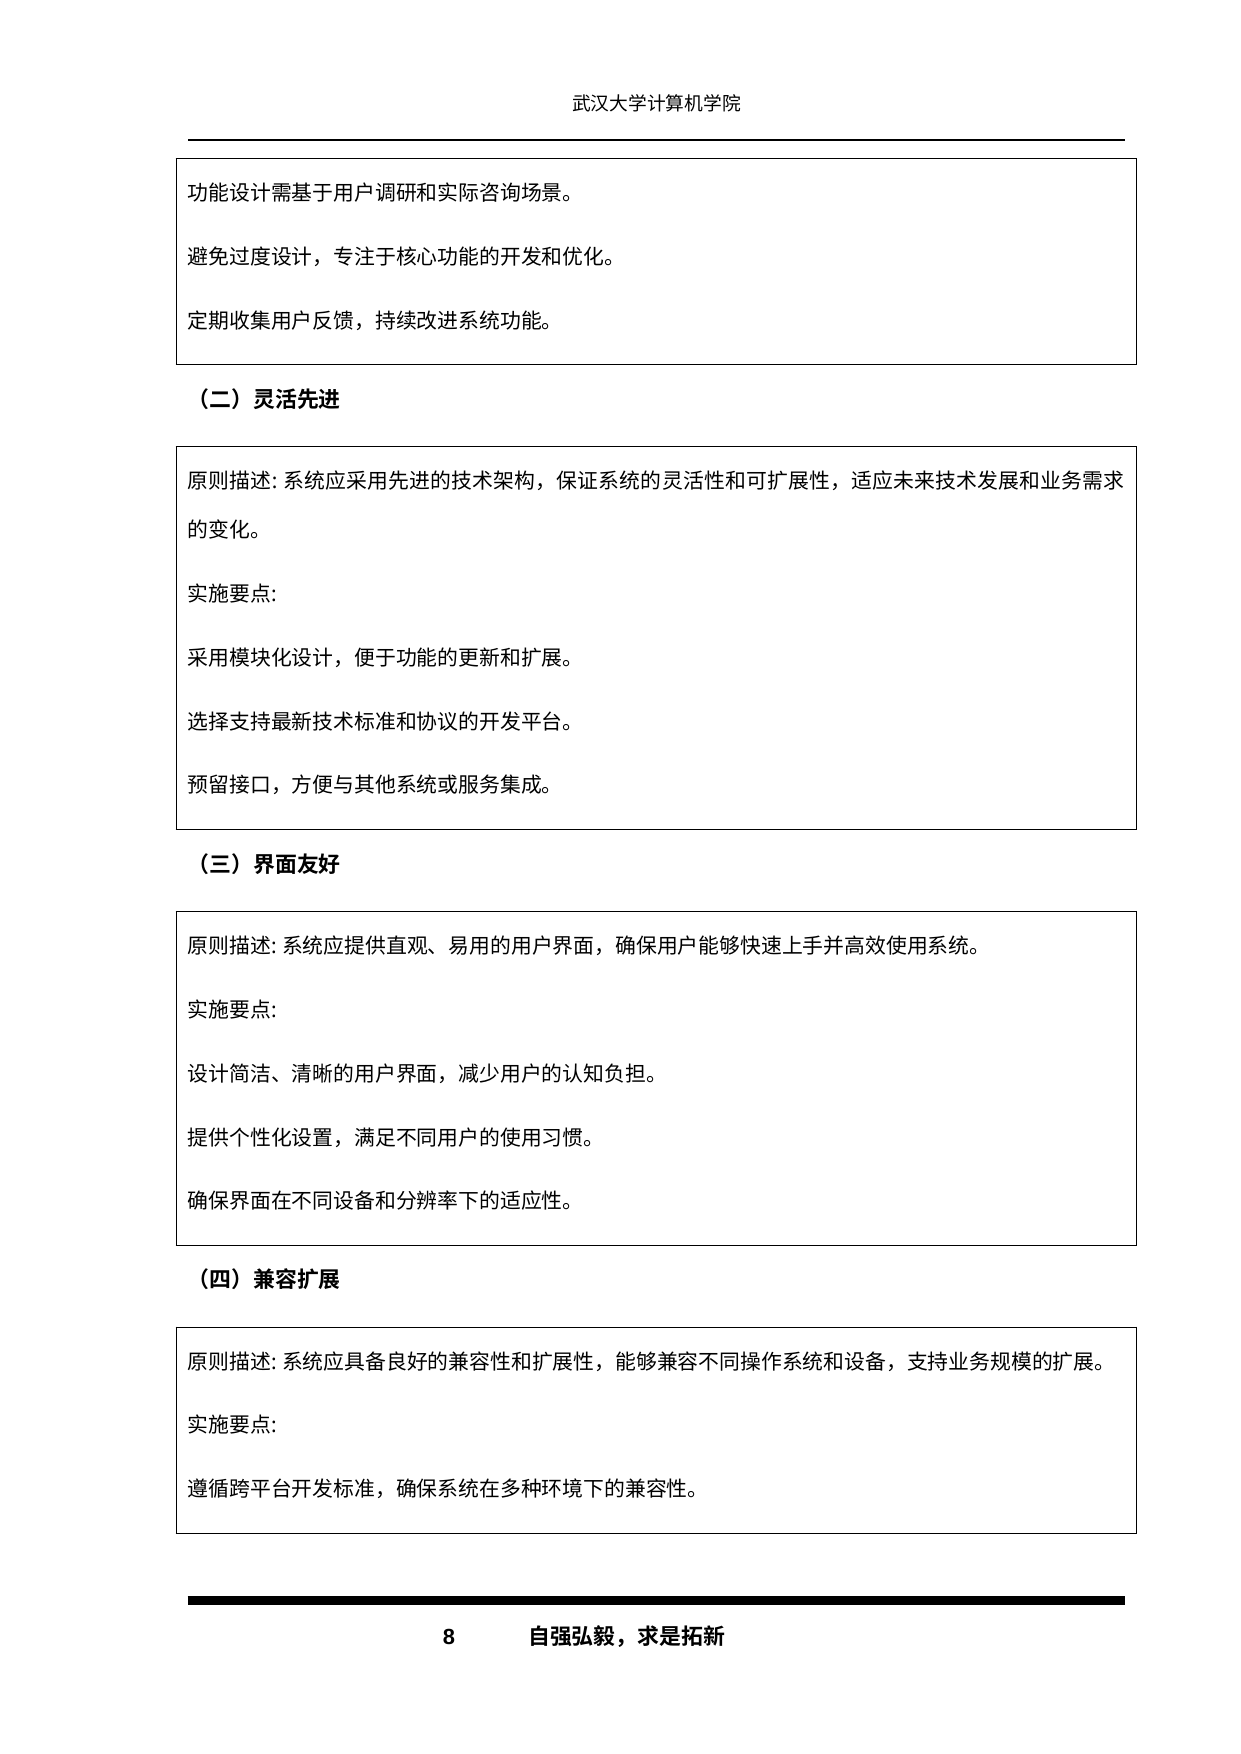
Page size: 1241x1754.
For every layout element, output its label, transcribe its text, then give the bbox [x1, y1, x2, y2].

text （四）兼容扩展 [187, 1262, 1125, 1294]
table_header 原则描述: 系统应提供直观、易用的用户界面，确保用户能够快速上手并高效使用系统。 实施要点: 设计简洁、清晰的用户界面，减少用户的认知负担。 提供个性化设置，满足不同用户的使用习惯。 确保界面在不同设备和分辨率下的适应性。 [177, 912, 1136, 1245]
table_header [177, 159, 1136, 364]
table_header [177, 1328, 1136, 1533]
table_header 原则描述: 系统应采用先进的技术架构，保证系统的灵活性和可扩展性，适应未来技术发展和业务需求的变化。 实施要点: 采用模块化设计，便于功能的更新和扩展。 选择支持最新技术标准和协议的开发平台。 预留接口，方便与其他系统或服务集成。 [177, 447, 1136, 829]
text （二）灵活先进 [187, 382, 1125, 414]
text （三）界面友好 [187, 846, 1125, 879]
